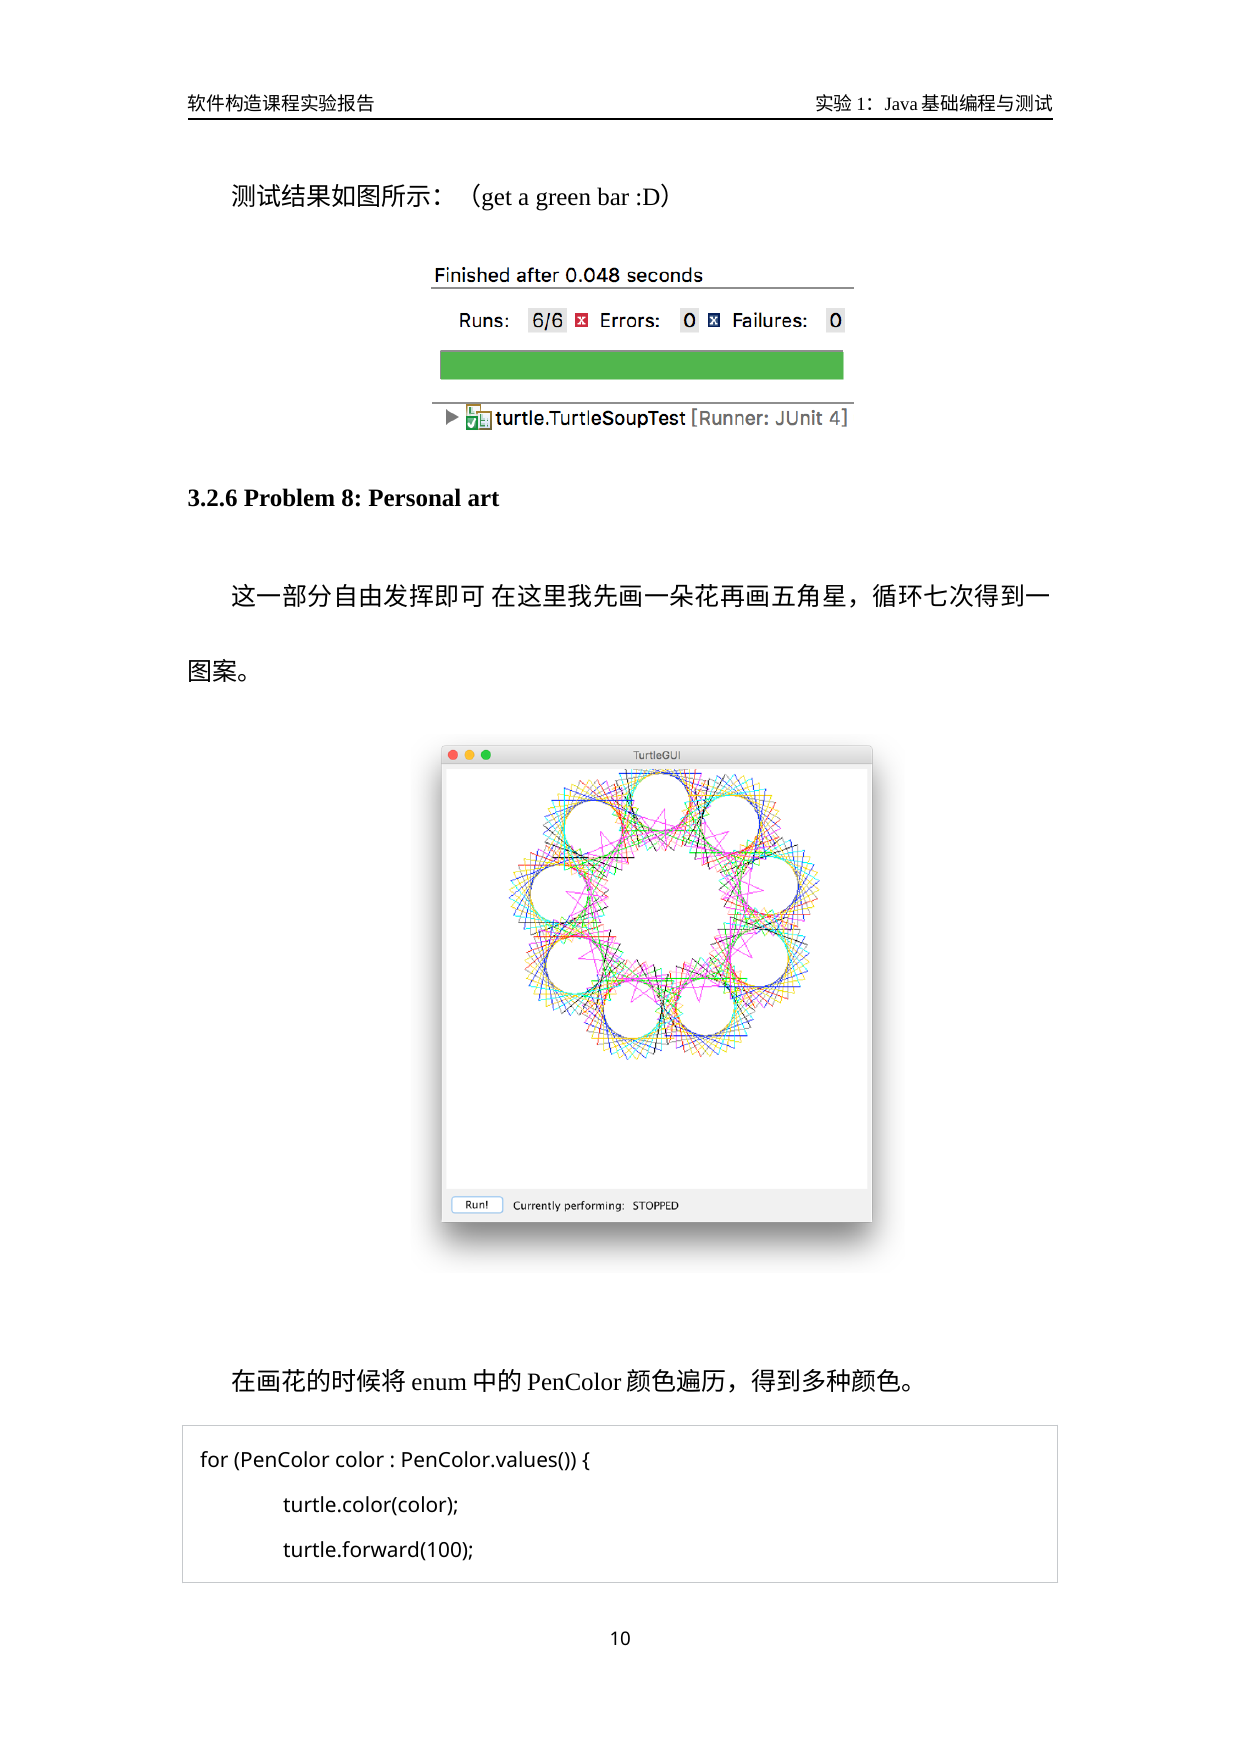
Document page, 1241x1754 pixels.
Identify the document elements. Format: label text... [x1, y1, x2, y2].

picture [410, 734, 905, 1273]
picture [427, 259, 857, 447]
subtitle Problem 8: Personal art [187, 482, 1053, 514]
text turtle.forward(100); [183, 1514, 1057, 1582]
text turtle.color(color); [183, 1469, 1057, 1514]
text 这一部分自由发挥即可 在这里我先画一朵花再画五角星，循环七次得到一图案。 [187, 562, 1053, 702]
text 测试结果如图所示：（get a green bar :D） [187, 162, 1053, 227]
text for (PenColor color : PenColor.values()) { [183, 1426, 1057, 1469]
text 在画花的时候将enum中的PenColor颜色遍历，得到多种颜色。 [187, 1347, 1053, 1412]
